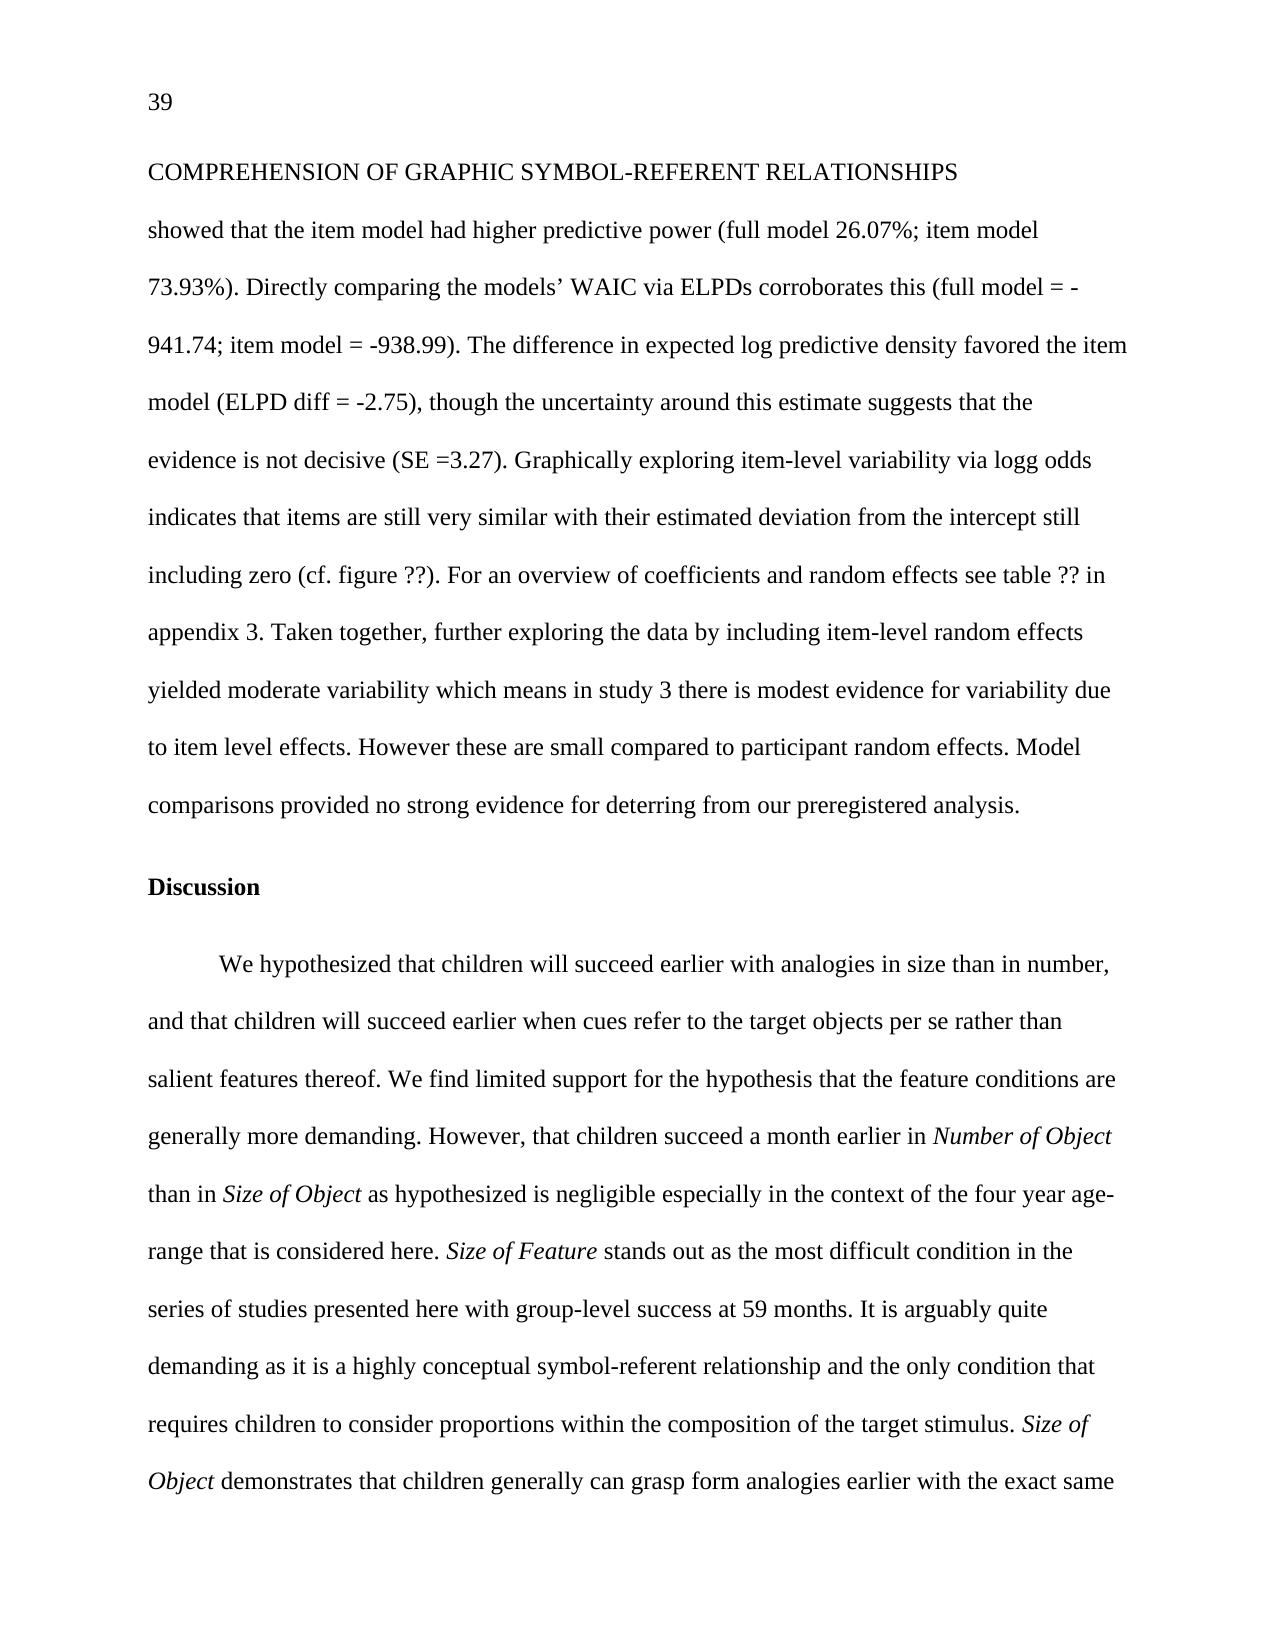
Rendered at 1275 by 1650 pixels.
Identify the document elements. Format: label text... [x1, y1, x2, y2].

subtitle Discussion [148, 872, 1127, 901]
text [148, 949, 1127, 1495]
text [148, 215, 1127, 819]
